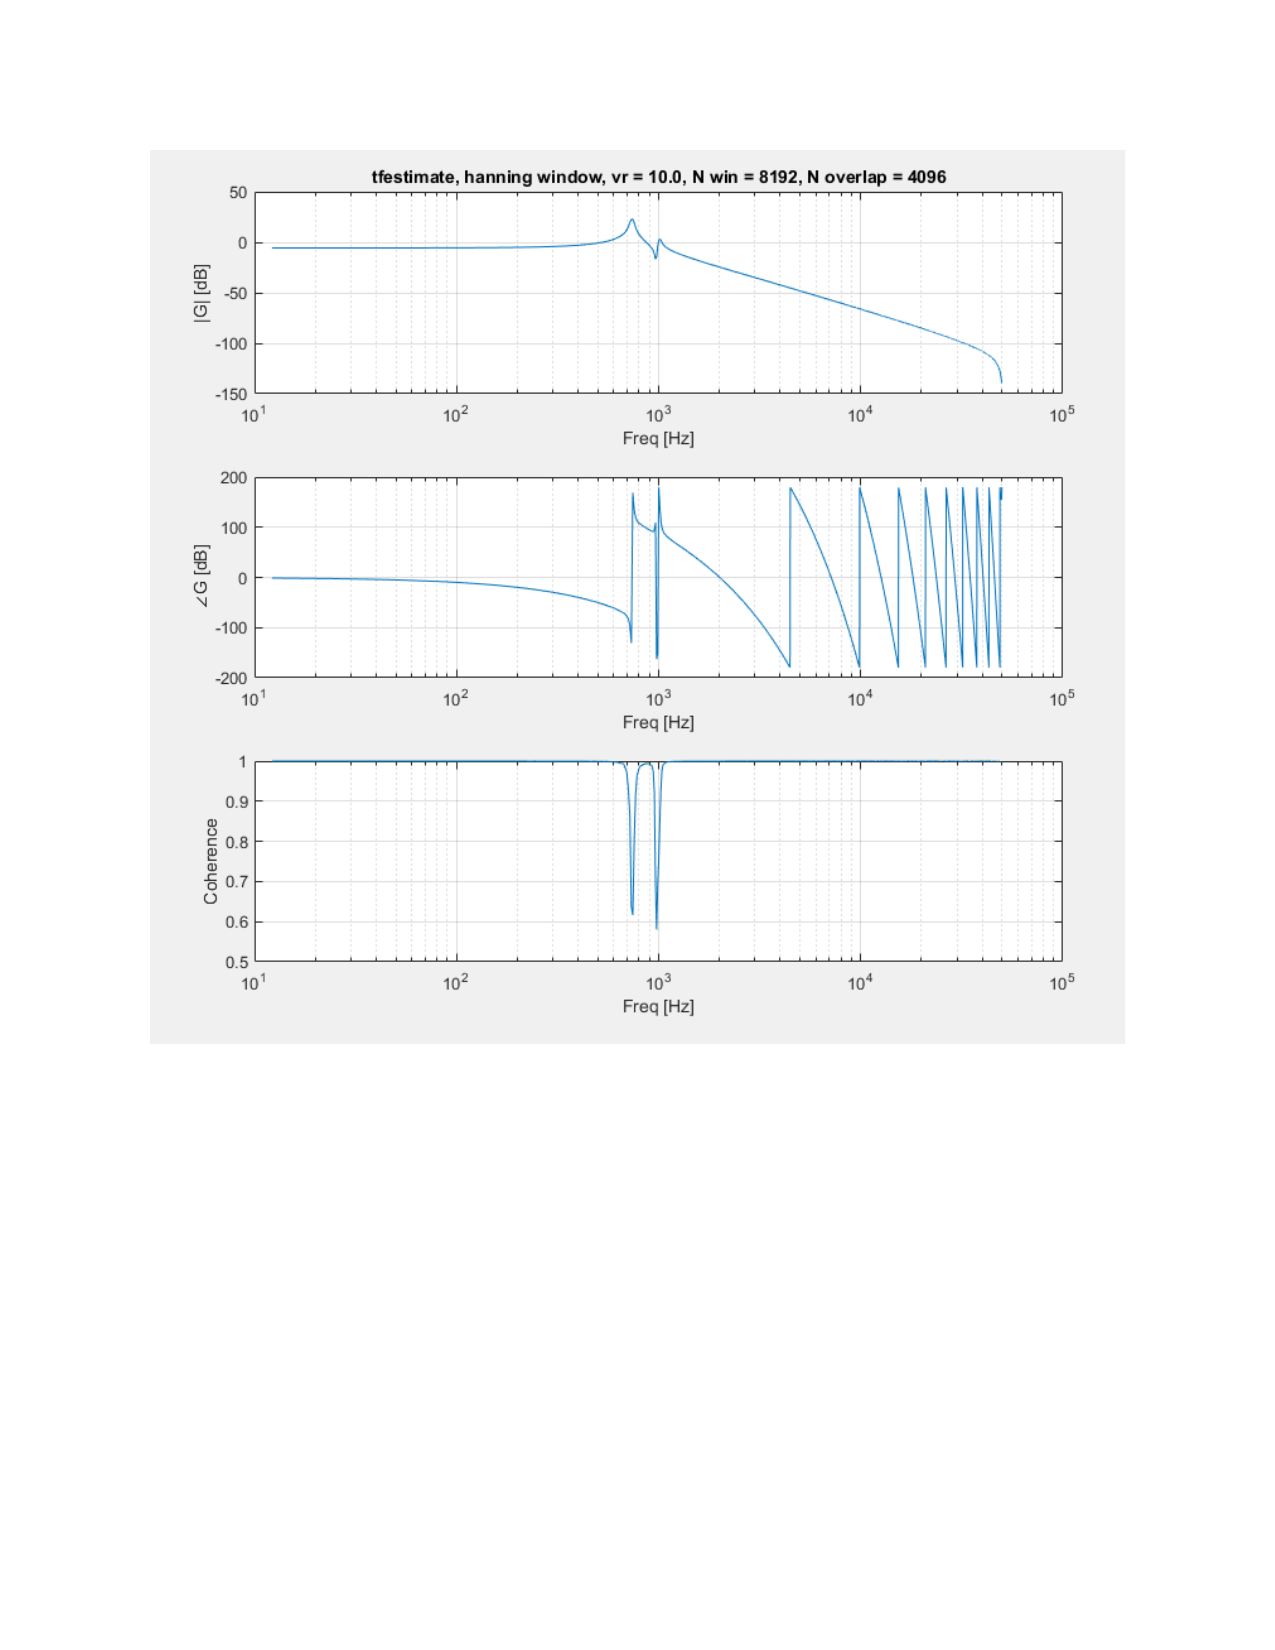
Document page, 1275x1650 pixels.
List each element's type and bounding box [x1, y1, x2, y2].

picture [150, 150, 1125, 1044]
